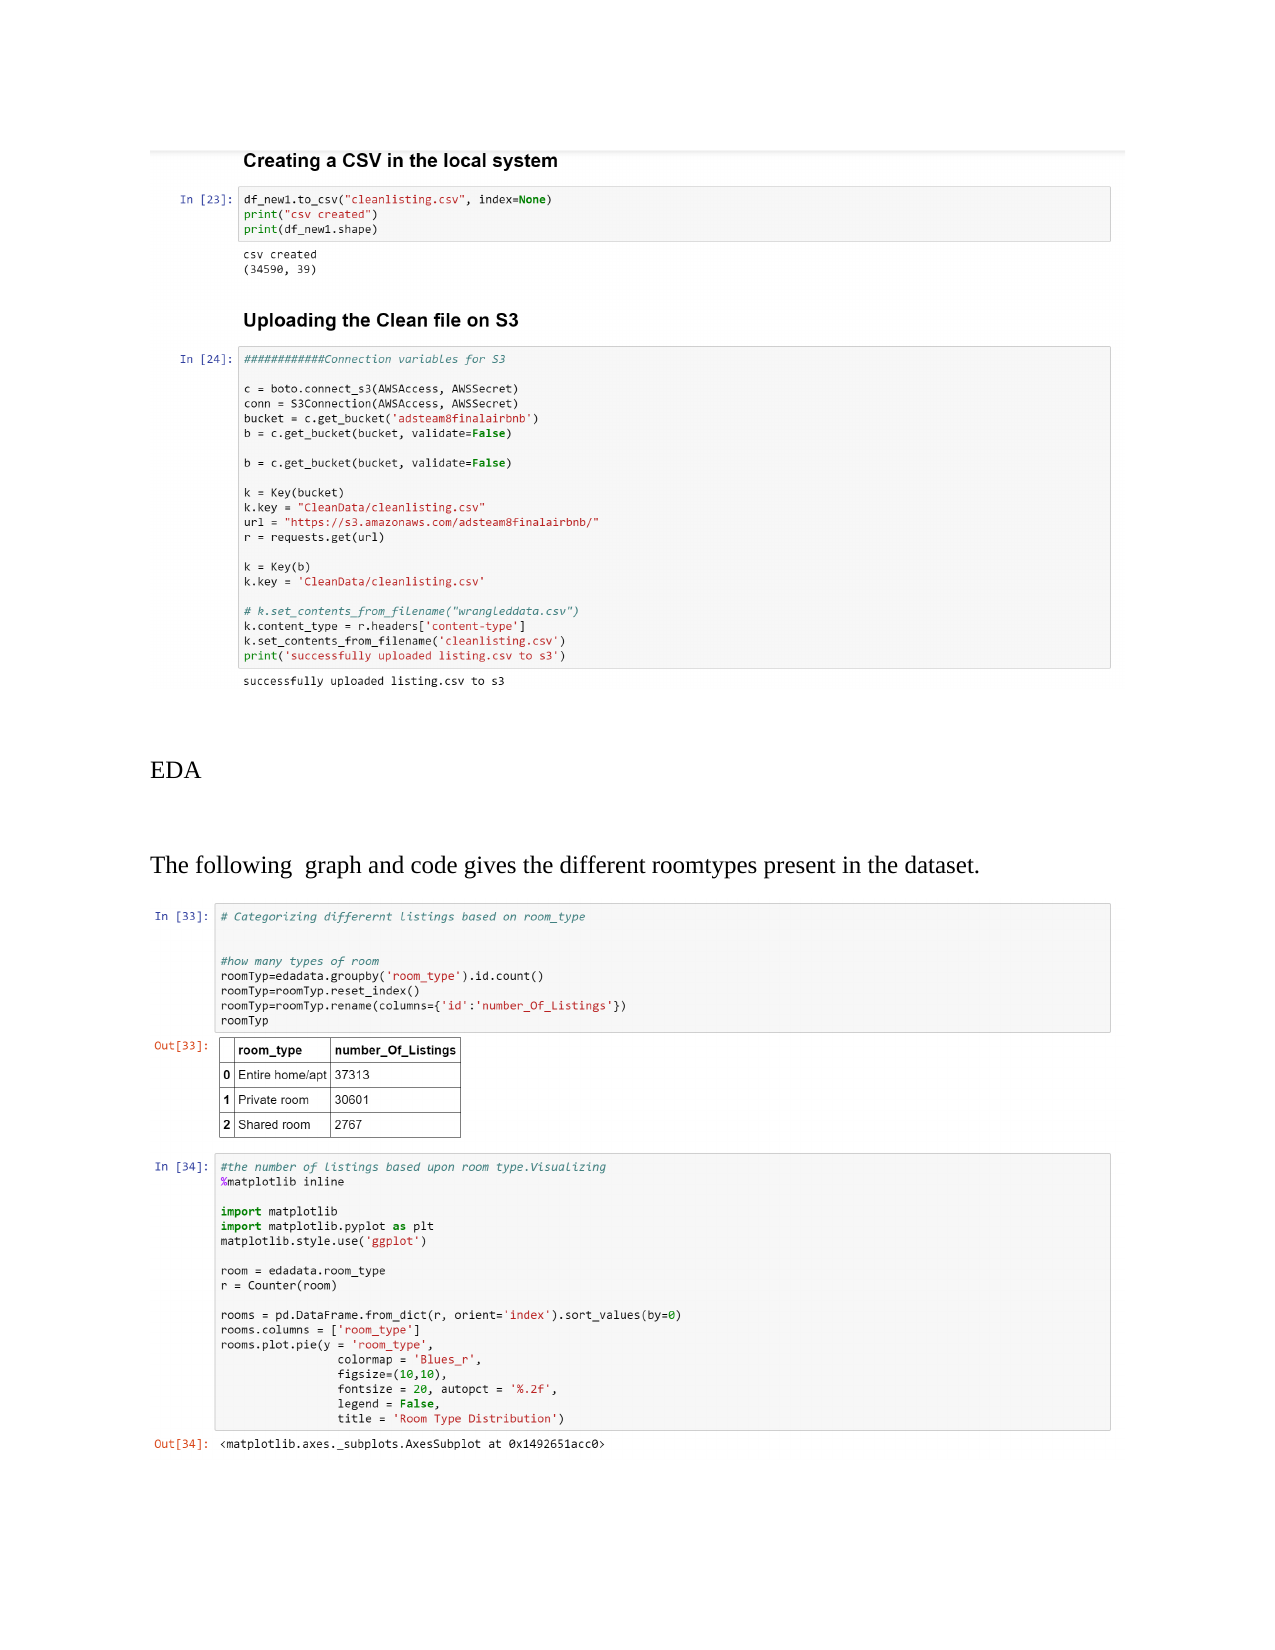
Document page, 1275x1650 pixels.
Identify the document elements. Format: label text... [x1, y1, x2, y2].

text The following graph and code gives the different roomtypes present in the dataset. [150, 851, 1125, 879]
picture [150, 898, 1125, 1460]
text EDA [150, 755, 1125, 784]
picture [150, 150, 1125, 689]
